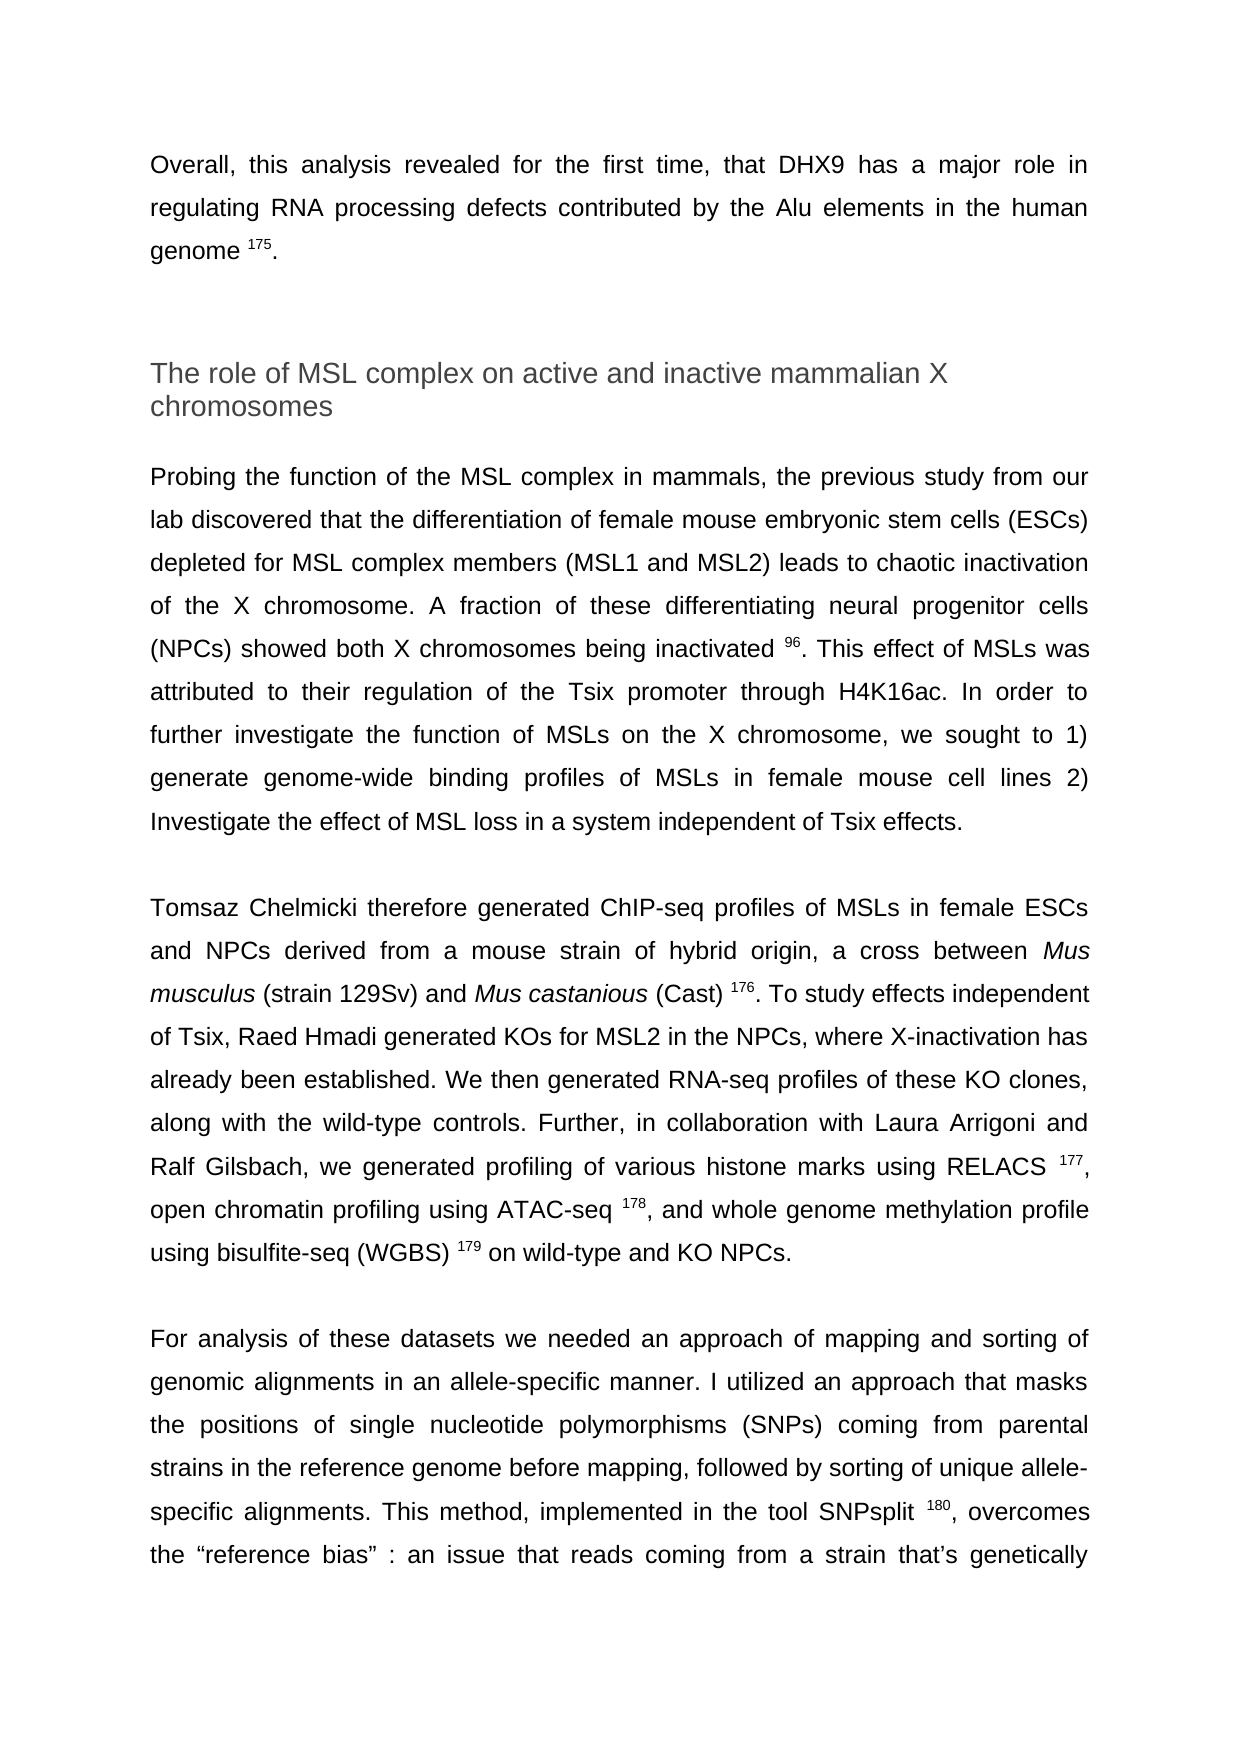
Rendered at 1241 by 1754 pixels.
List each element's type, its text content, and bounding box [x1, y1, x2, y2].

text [150, 1324, 1090, 1568]
text Probing the function of the MSL complex in mammals, the previous study from our lab discovered that the differentiation of female mouse embryonic stem cells (ESCs) depleted for MSL complex members (MSL1 and MSL2) leads to chaotic inactivation of the X chromosome. A fraction of these differentiating neural progenitor cells (NPCs) showed both X chromosomes being inactivated 96. This effect of MSLs was attributed to their regulation of the Tsix promoter through H4K16ac. In order to further investigate the function of MSLs on the X chromosome, we sought to 1) generate genome-wide binding profiles of MSLs in female mouse cell lines 2) Investigate the effect of MSL loss in a system independent of Tsix effects. [150, 461, 1090, 835]
text Tomsaz Chelmicki therefore generated ChIP-seq profiles of MSLs in female ESCs and NPCs derived from a mouse strain of hybrid origin, a cross between Mus musculus (strain 129Sv) and Mus castanious (Cast) 176. To study effects independent of Tsix, Raed Hmadi generated KOs for MSL2 in the NPCs, where X-inactivation has already been established. We then generated RNA-seq profiles of these KO clones, along with the wild-type controls. Further, in collaboration with Laura Arrigoni and Ralf Gilsbach, we generated profiling of various histone marks using RELACS 177, open chromatin profiling using ATAC-seq 178, and whole genome methylation profile using bisulfite-seq (WGBS) 179 on wild-type and KO NPCs. [150, 893, 1090, 1266]
subtitle The role of MSL complex on active and inactive mammalian X chromosomes [150, 356, 1090, 423]
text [150, 150, 1090, 265]
